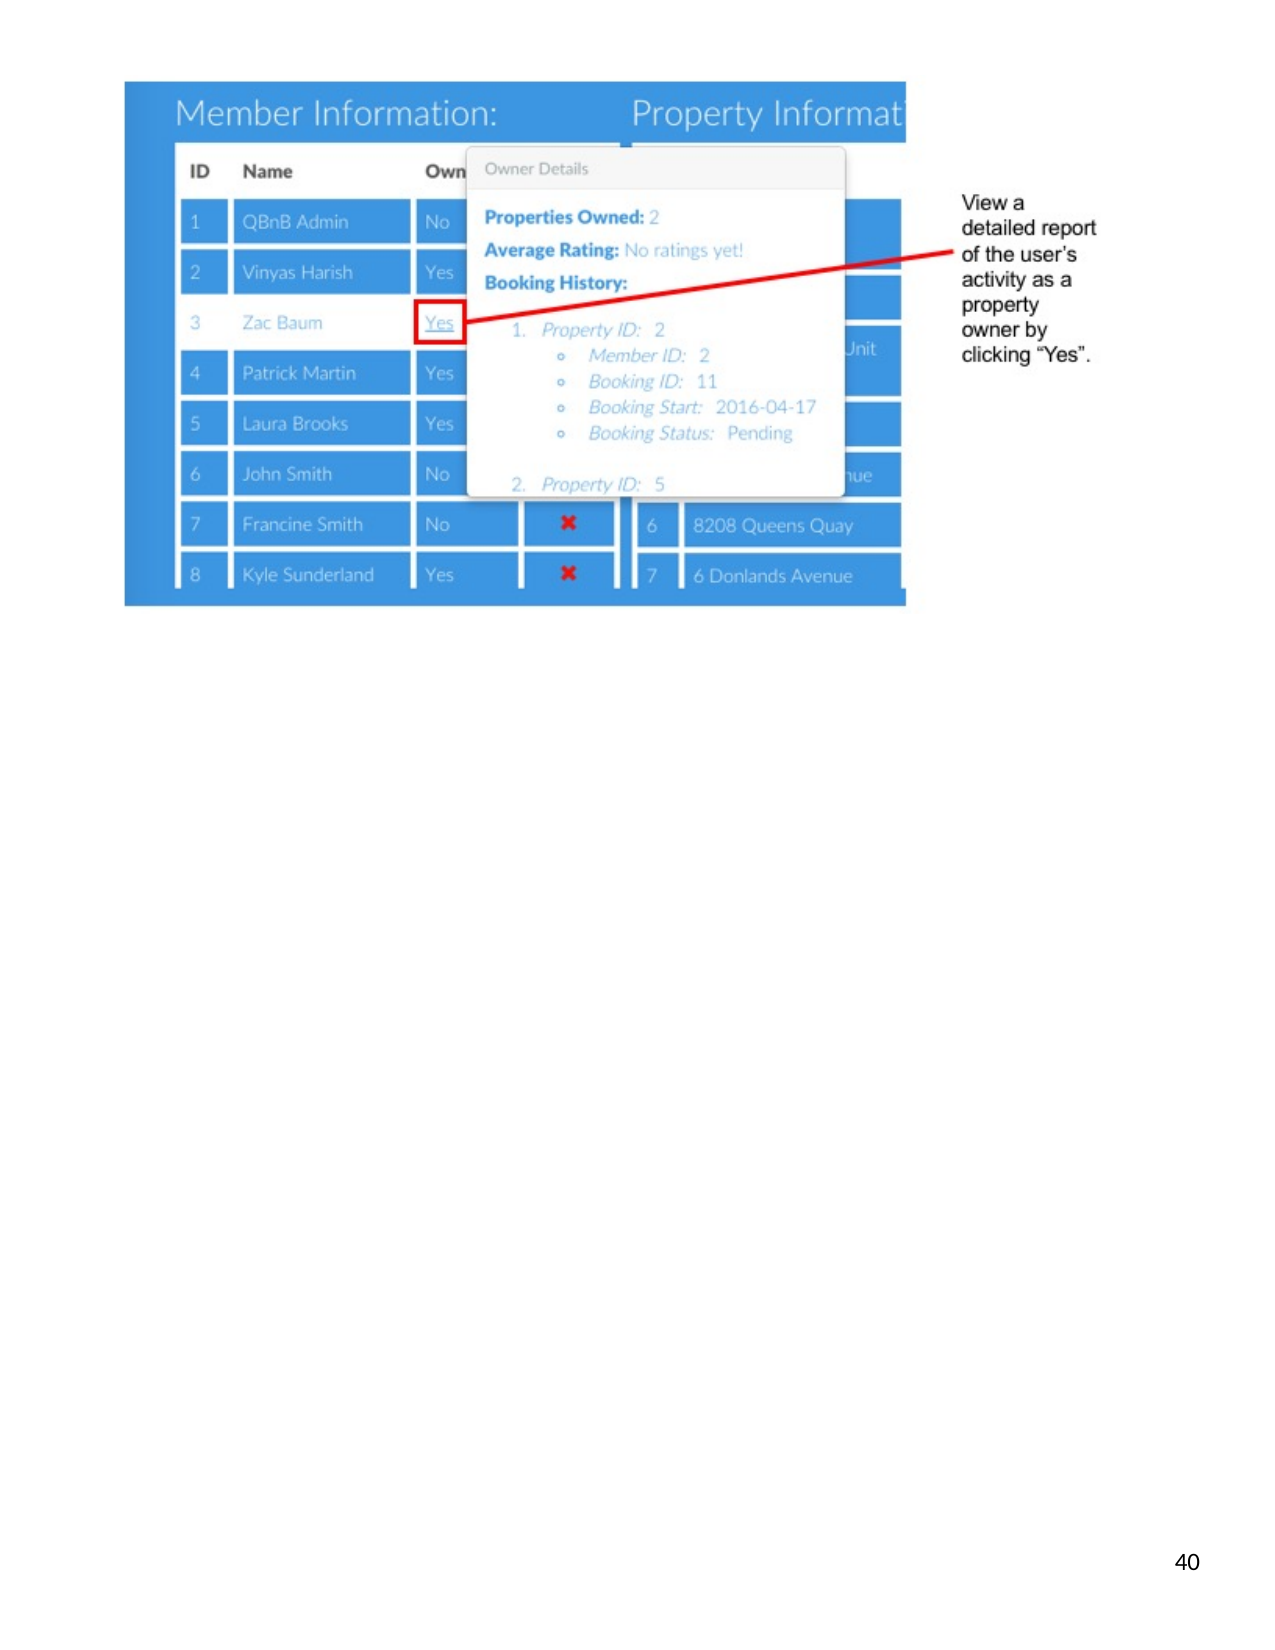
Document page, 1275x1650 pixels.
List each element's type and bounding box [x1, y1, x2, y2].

picture [75, 75, 1200, 614]
